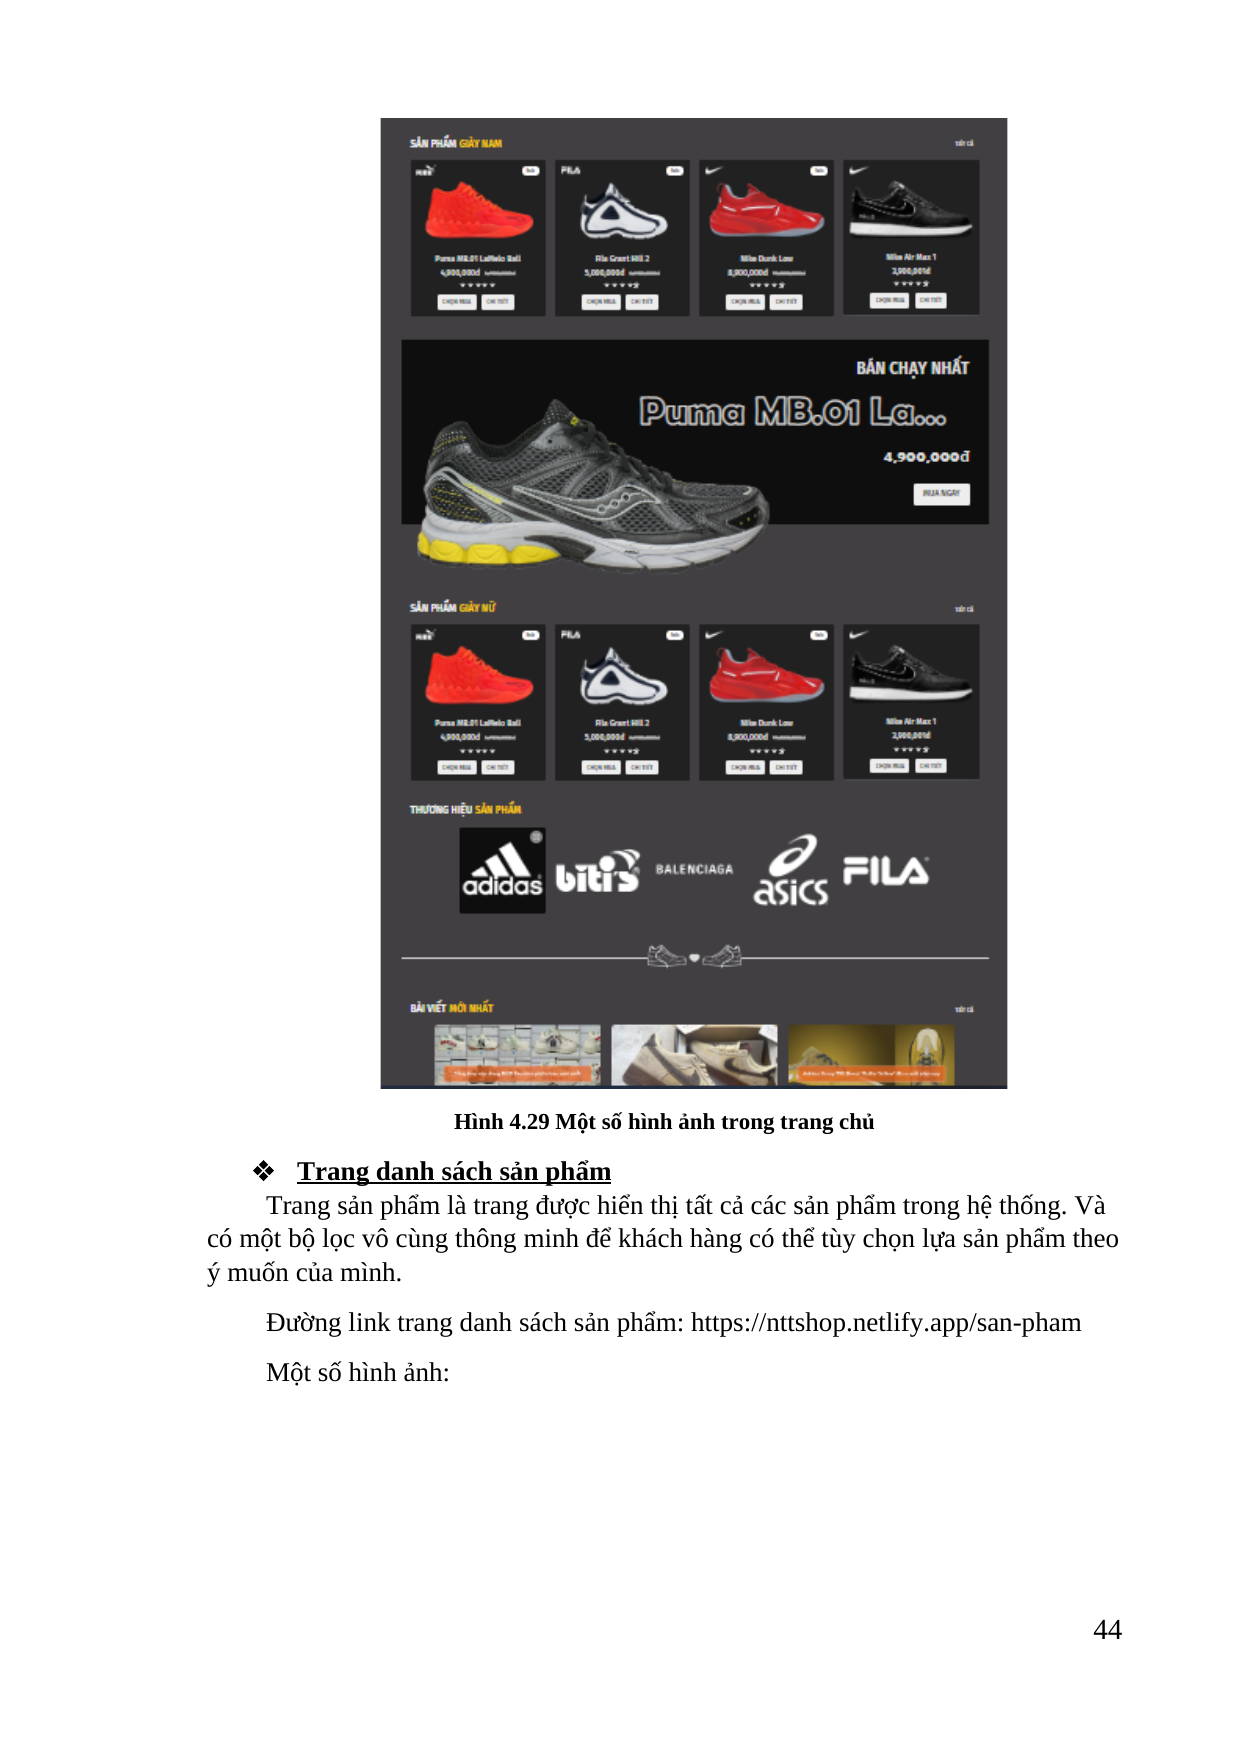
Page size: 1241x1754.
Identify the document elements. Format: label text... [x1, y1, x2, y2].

text Trang sản phẩm là trang được hiển thị tất cả các sản phẩm trong hệ thống. Và có một bộ lọc vô cùng thông minh để khách hàng có thể tùy chọn lựa sản phẩm theo ý muốn của mình. [207, 1189, 1122, 1287]
text Một số hình ảnh: [207, 1356, 1122, 1387]
picture [380, 118, 1008, 1089]
text Đường link trang danh sách sản phẩm: https://nttshop.netlify.app/san-pham [207, 1306, 1122, 1337]
subtitle Trang danh sách sản phẩm [251, 1155, 1122, 1186]
